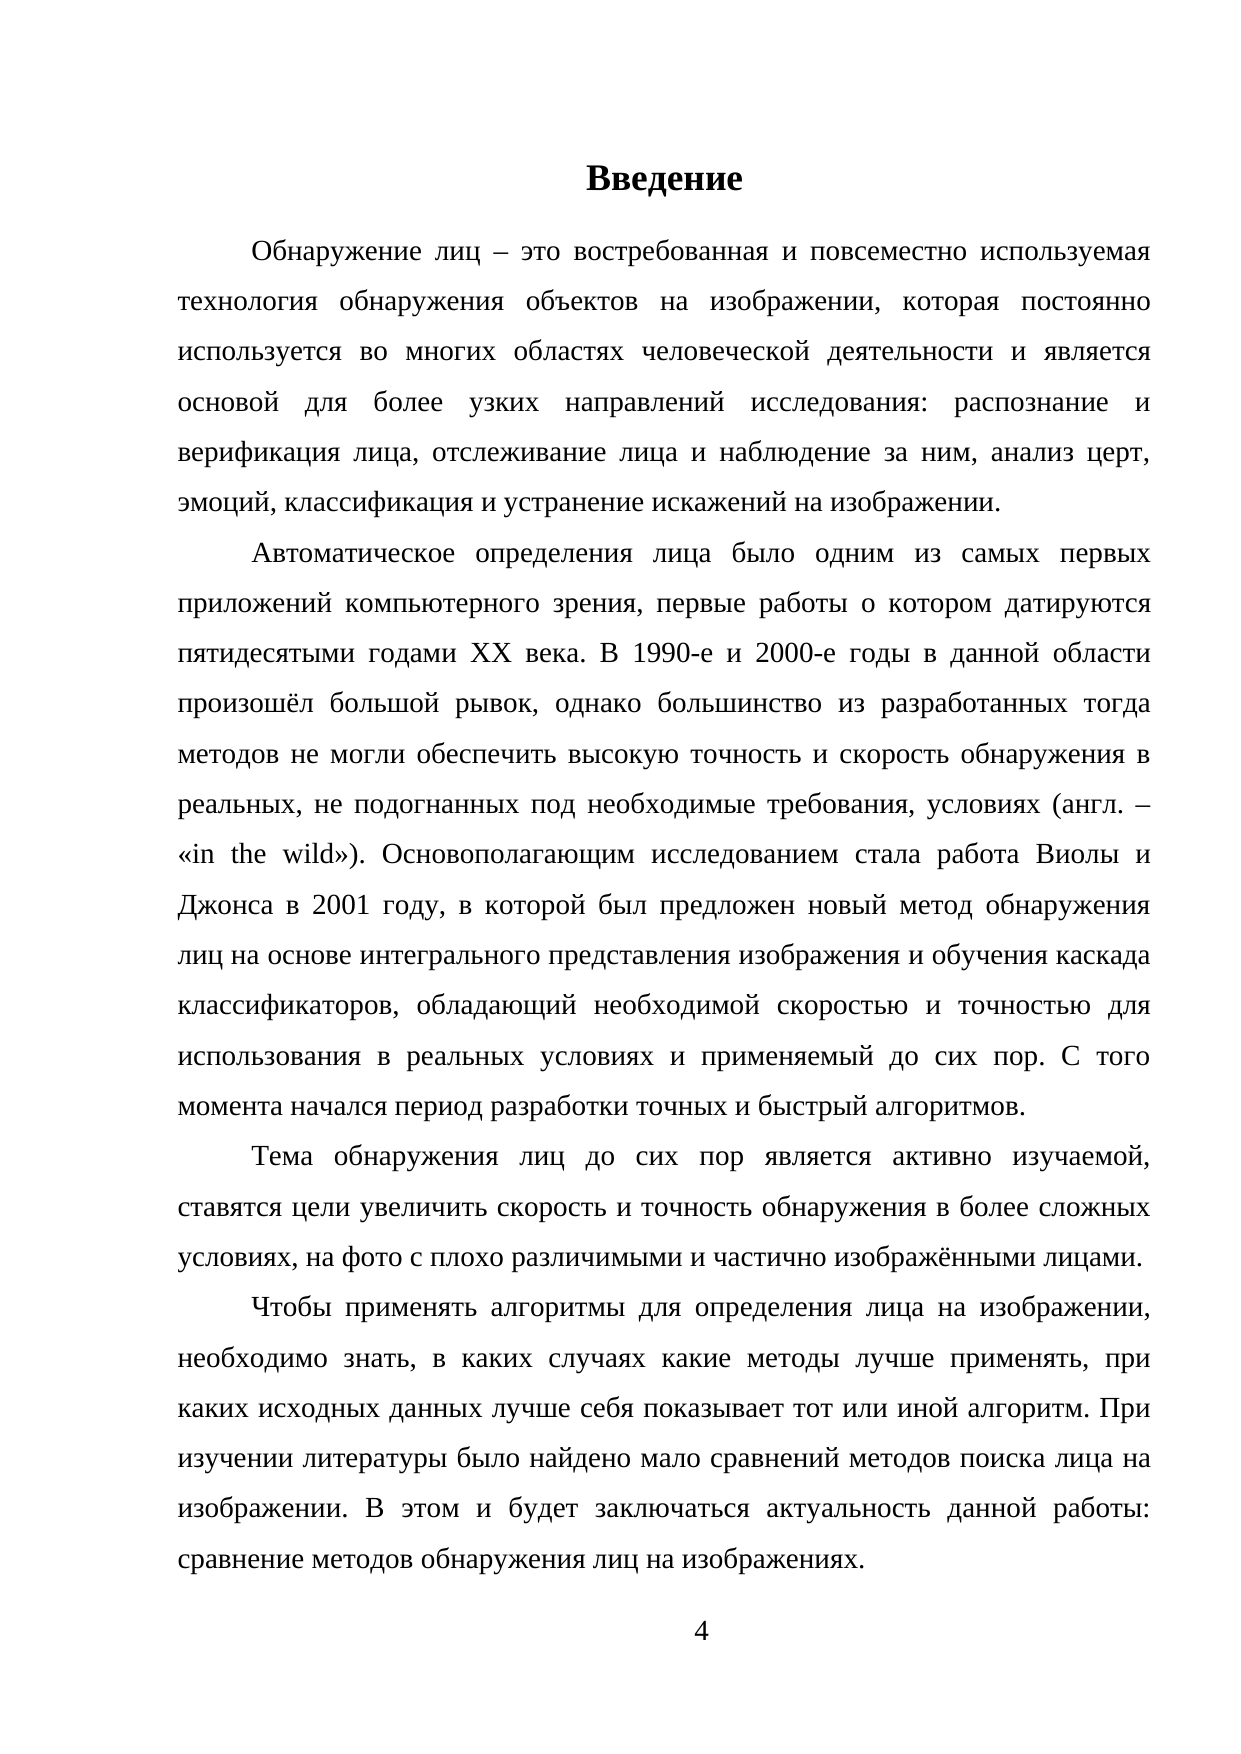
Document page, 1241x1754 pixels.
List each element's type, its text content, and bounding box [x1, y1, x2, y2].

text Чтобы применять алгоритмы для определения лица на изображении, необходимо знать, в каких случаях какие методы лучше применять, при каких исходных данных лучше себя показывает тот или иной алгоритм. При изучении литературы было найдено мало сравнений методов поиска лица на изображении. В этом и будет заключаться актуальность данной работы: сравнение методов обнаружения лиц на изображениях. [177, 1289, 1152, 1574]
text Автоматическое определения лица было одним из самых первых приложений компьютерного зрения, первые работы о котором датируются пятидесятыми годами XX века. В 1990-е и 2000-е годы в данной области произошёл большой рывок, однако большинство из разработанных тогда методов не могли обеспечить высокую точность и скорость обнаружения в реальных, не подогнанных под необходимые требования, условиях (англ. – «in the wild»). Основополагающим исследованием стала работа Виолы и Джонса в 2001 году, в которой был предложен новый метод обнаружения лиц на основе интегрального представления изображения и обучения каскада классификаторов, обладающий необходимой скоростью и точностью для использования в реальных условиях и применяемый до сих пор. С того момента начался период разработки точных и быстрый алгоритмов. [177, 535, 1152, 1122]
text Обнаружение лиц – это востребованная и повсеместно используемая технология обнаружения объектов на изображении, которая постоянно используется во многих областях человеческой деятельности и является основой для более узких направлений исследования: распознание и верификация лица, отслеживание лица и наблюдение за ним, анализ церт, эмоций, классификация и устранение искажений на изображении. [177, 233, 1152, 518]
subtitle Введение [177, 156, 1152, 199]
text Тема обнаружения лиц до сих пор является активно изучаемой, ставятся цели увеличить скорость и точность обнаружения в более сложных условиях, на фото с плохо различимыми и частично изображёнными лицами. [177, 1138, 1152, 1273]
